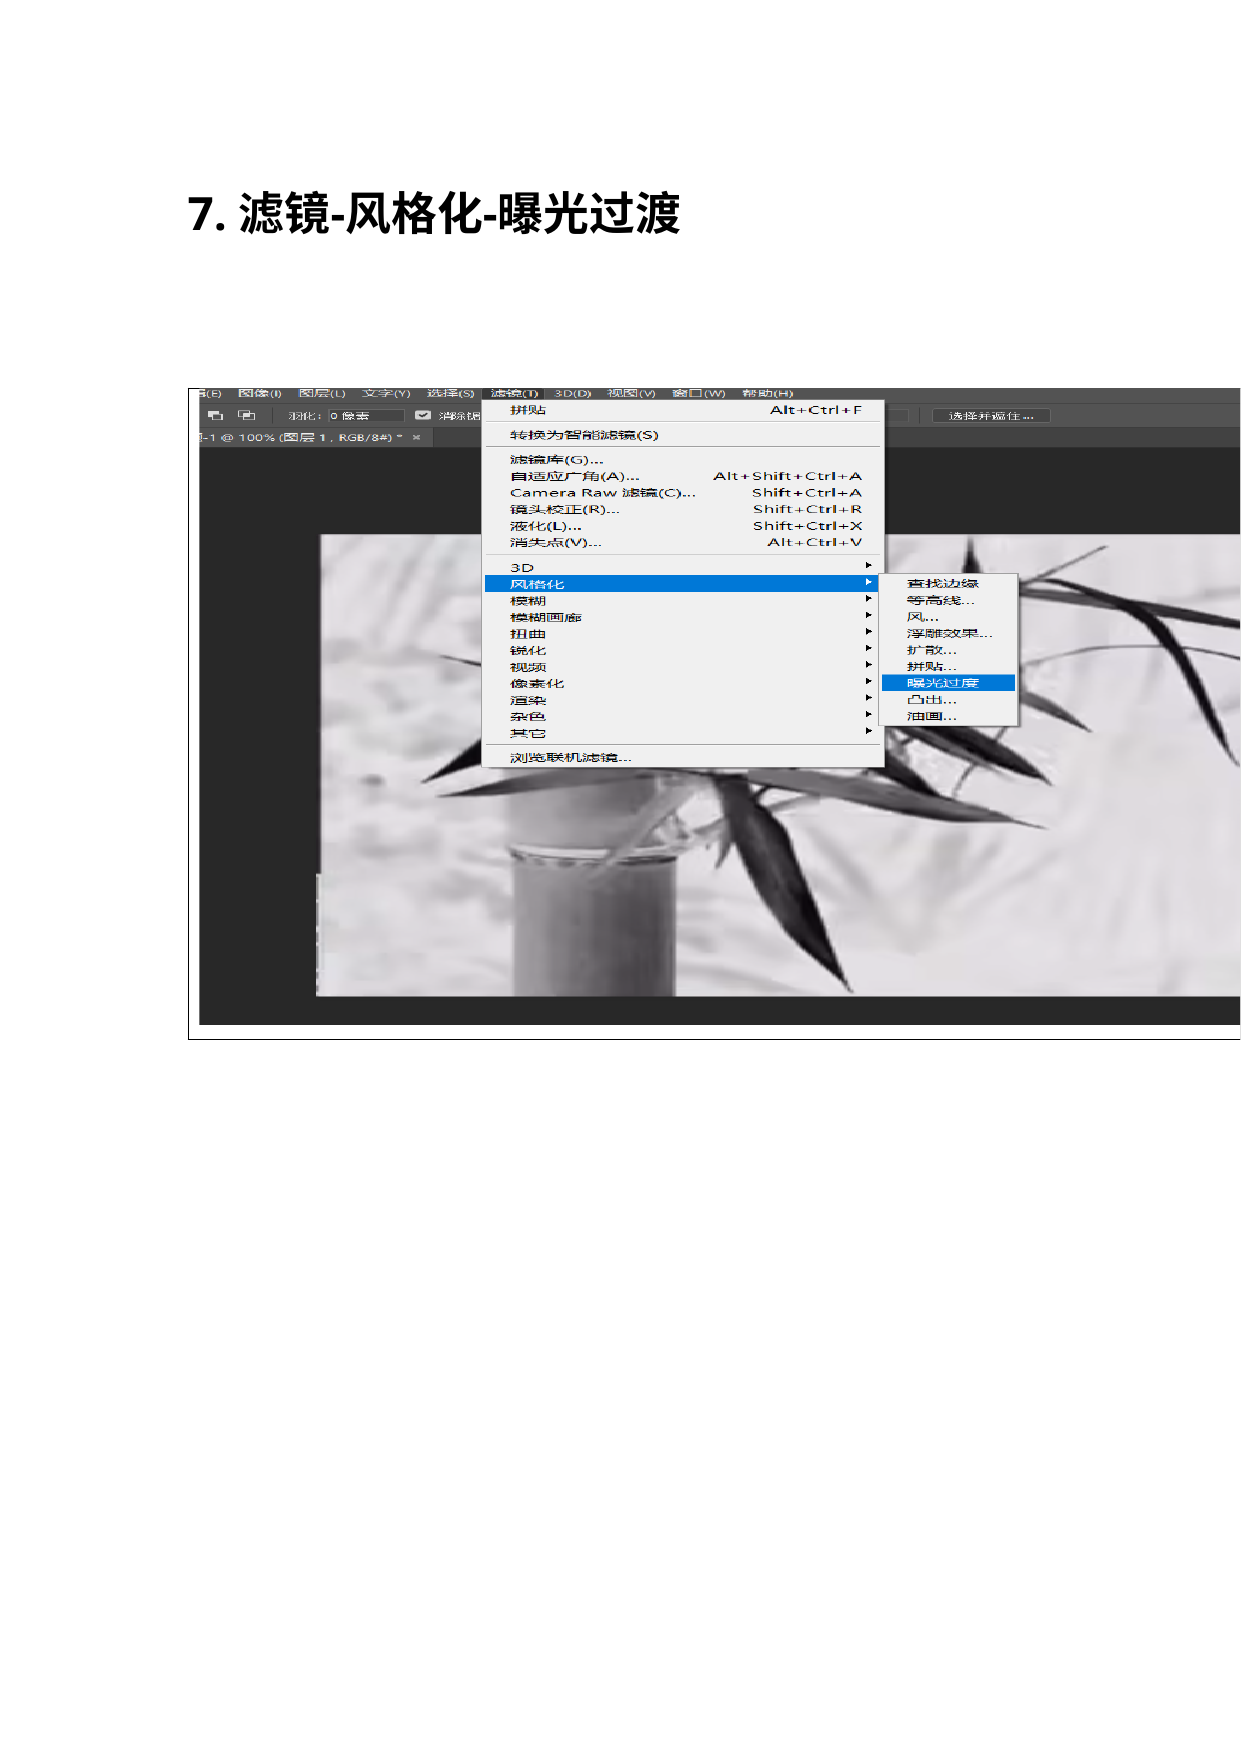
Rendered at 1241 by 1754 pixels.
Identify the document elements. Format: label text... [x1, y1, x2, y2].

picture [199, 388, 1241, 1025]
subtitle 7. 滤镜-风格化-曝光过渡 [187, 162, 1053, 259]
table_header [189, 389, 1240, 1039]
